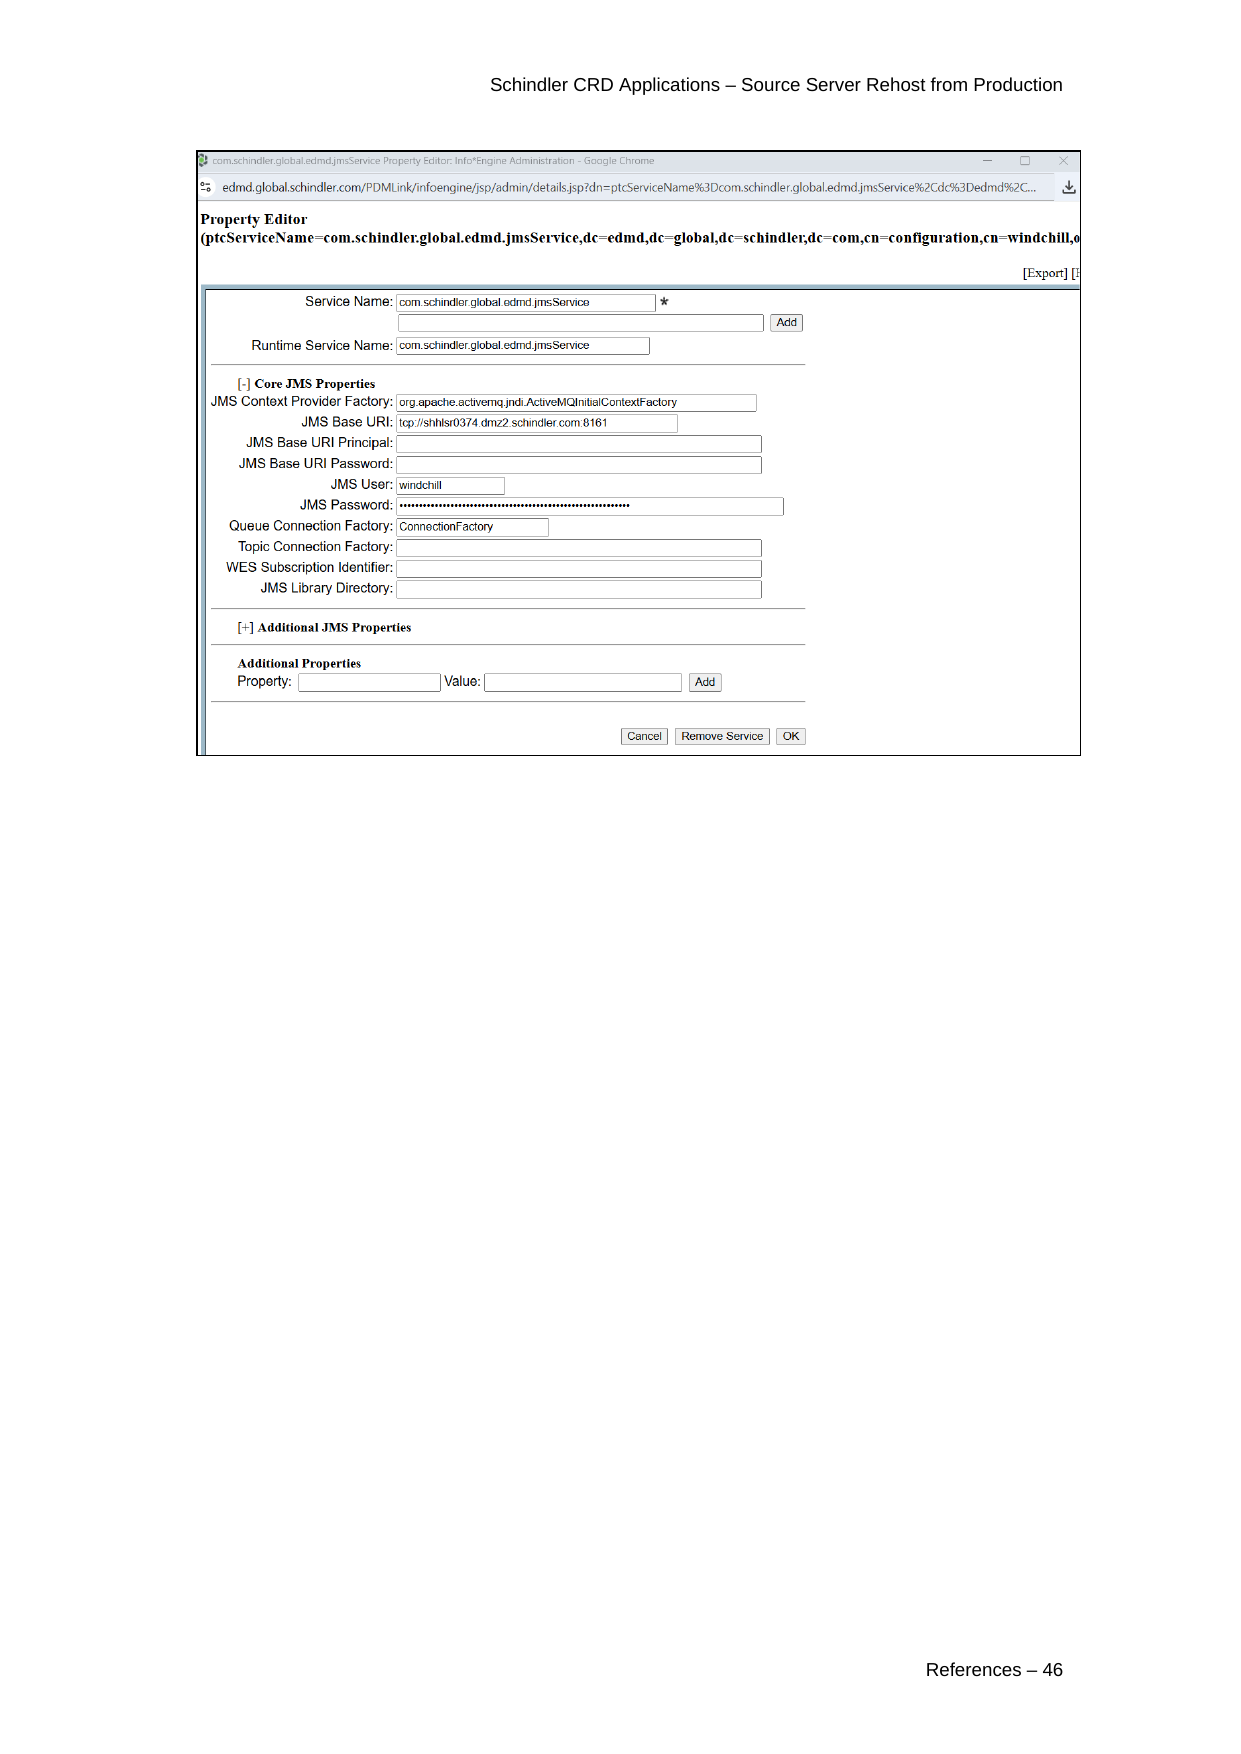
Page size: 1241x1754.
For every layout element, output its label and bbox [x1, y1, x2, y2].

picture [198, 152, 1080, 755]
